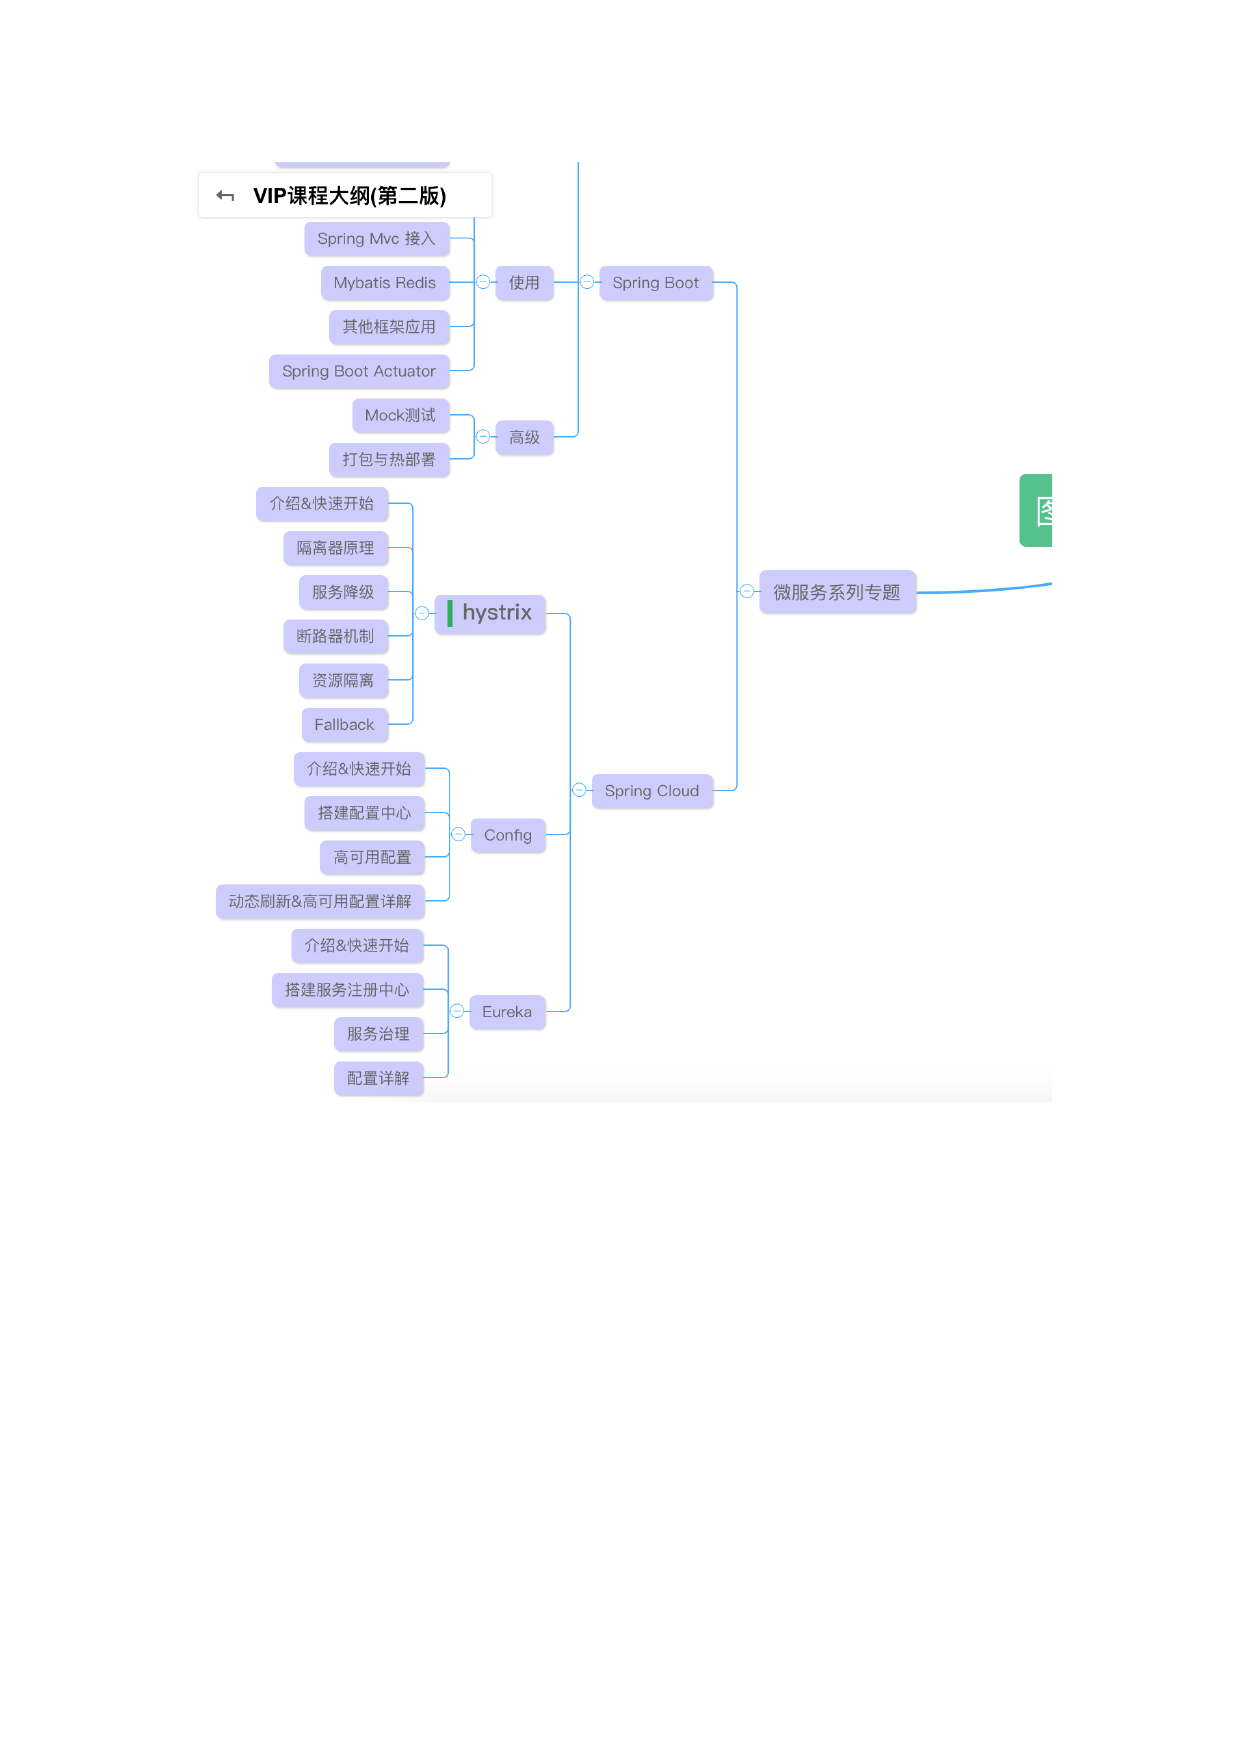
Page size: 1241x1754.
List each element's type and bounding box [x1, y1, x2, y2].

picture [187, 162, 1053, 1102]
